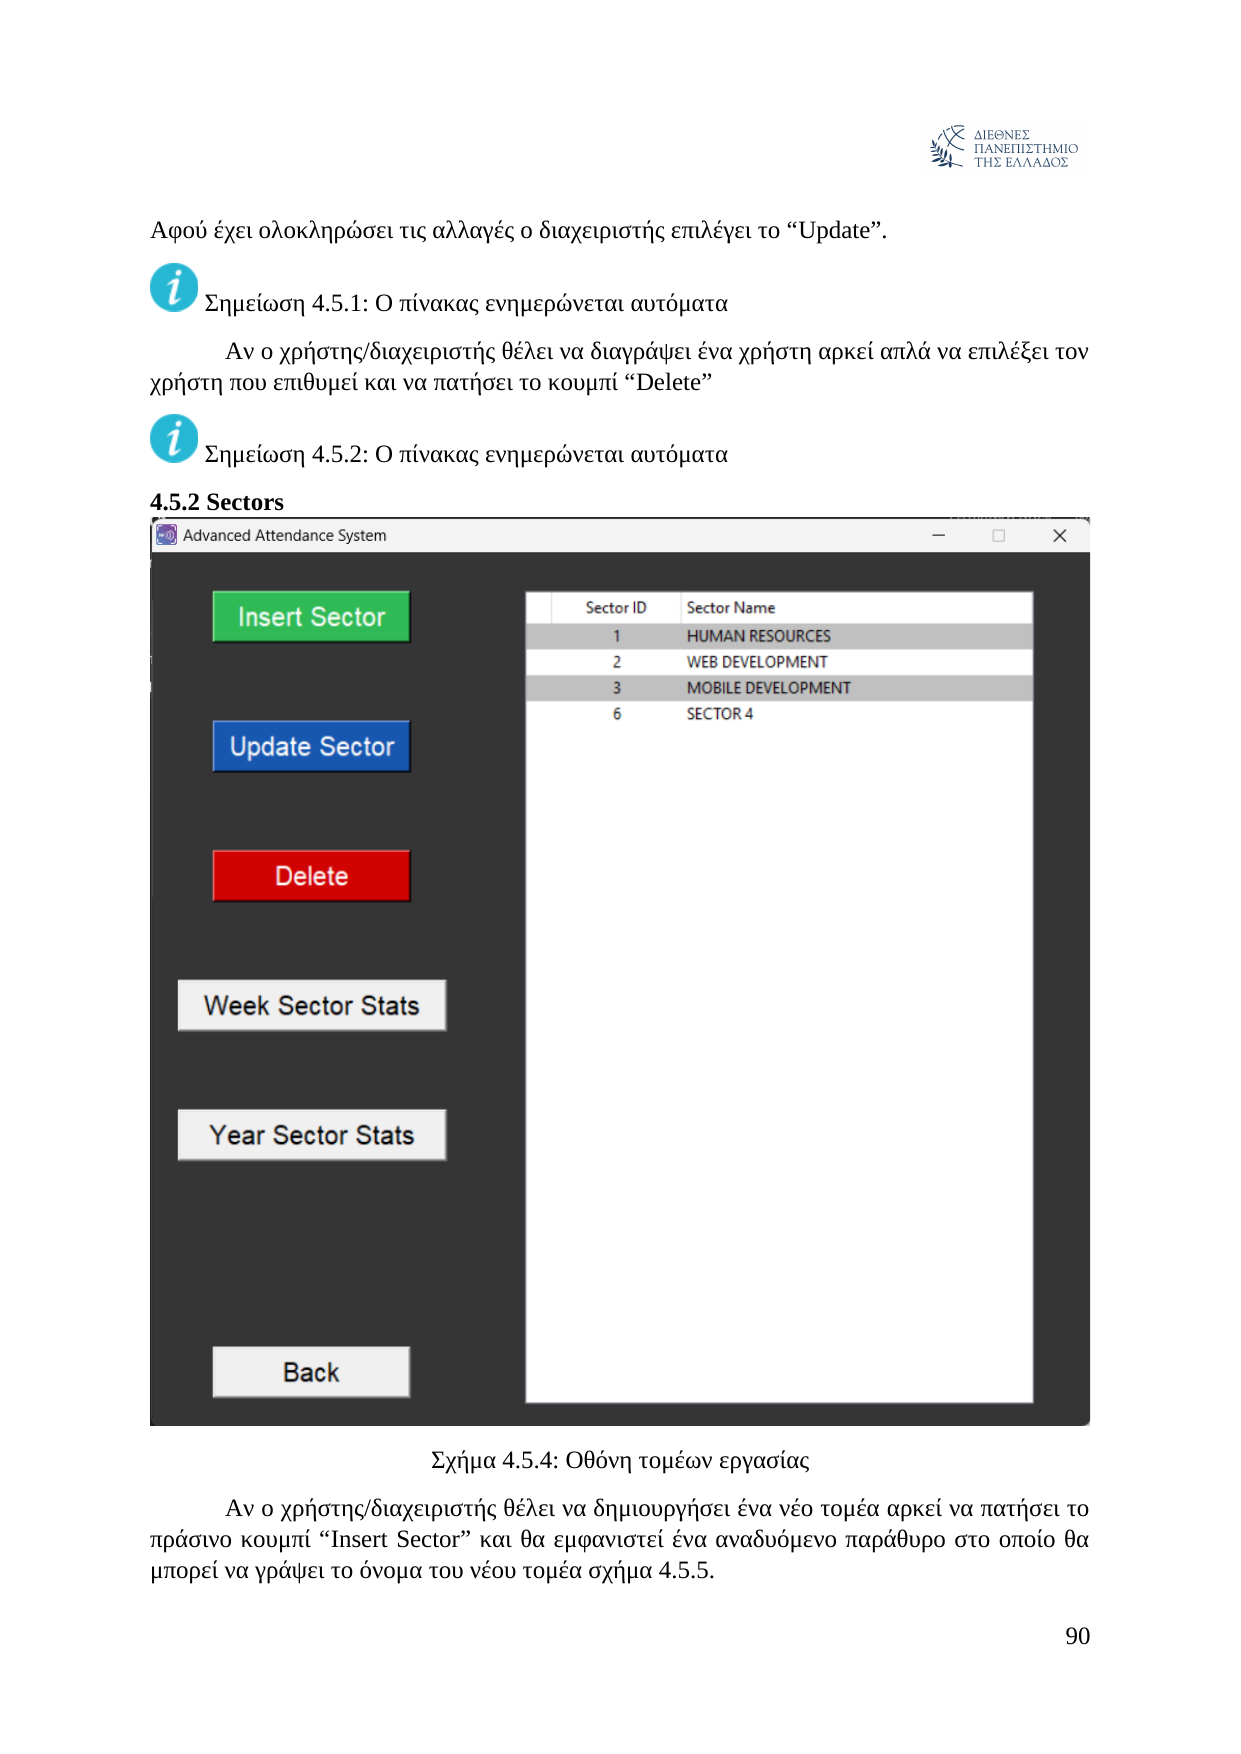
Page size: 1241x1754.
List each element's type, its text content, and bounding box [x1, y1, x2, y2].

text Σημείωση 4.5.1: Ο πίνακας ενημερώνεται αυτόματα [150, 263, 1090, 317]
picture [150, 414, 198, 463]
text Αν ο χρήστης/διαχειριστής θέλει να δημιουργήσει ένα νέο τομέα αρκεί να πατήσει το πράσινο κουμπί “Insert Sector” και θα εμφανιστεί ένα αναδυόμενο παράθυρο στο οποίο θα μπορεί να γράψει το όνομα του νέου τομέα σχήμα 4.5.5. [150, 1493, 1090, 1583]
picture [150, 517, 1091, 1426]
picture [917, 120, 1091, 174]
text Σημείωση 4.5.2: Ο πίνακας ενημερώνεται αυτόματα [150, 414, 1090, 468]
text Αν ο χρήστης/διαχειριστής θέλει να διαγράψει ένα χρήστη αρκεί απλά να επιλέξει τον χρήστη που επιθυμεί και να πατήσει το κουμπί “Delete” [150, 336, 1090, 396]
text Αφού έχει ολοκληρώσει τις αλλαγές ο διαχειριστής επιλέγει το “Update”. [150, 216, 1090, 244]
picture [150, 263, 198, 312]
subtitle 4.5.2 Sectors [150, 487, 1090, 516]
text Σχήμα 4.5.4: Οθόνη τομέων εργασίας [150, 1445, 1090, 1474]
